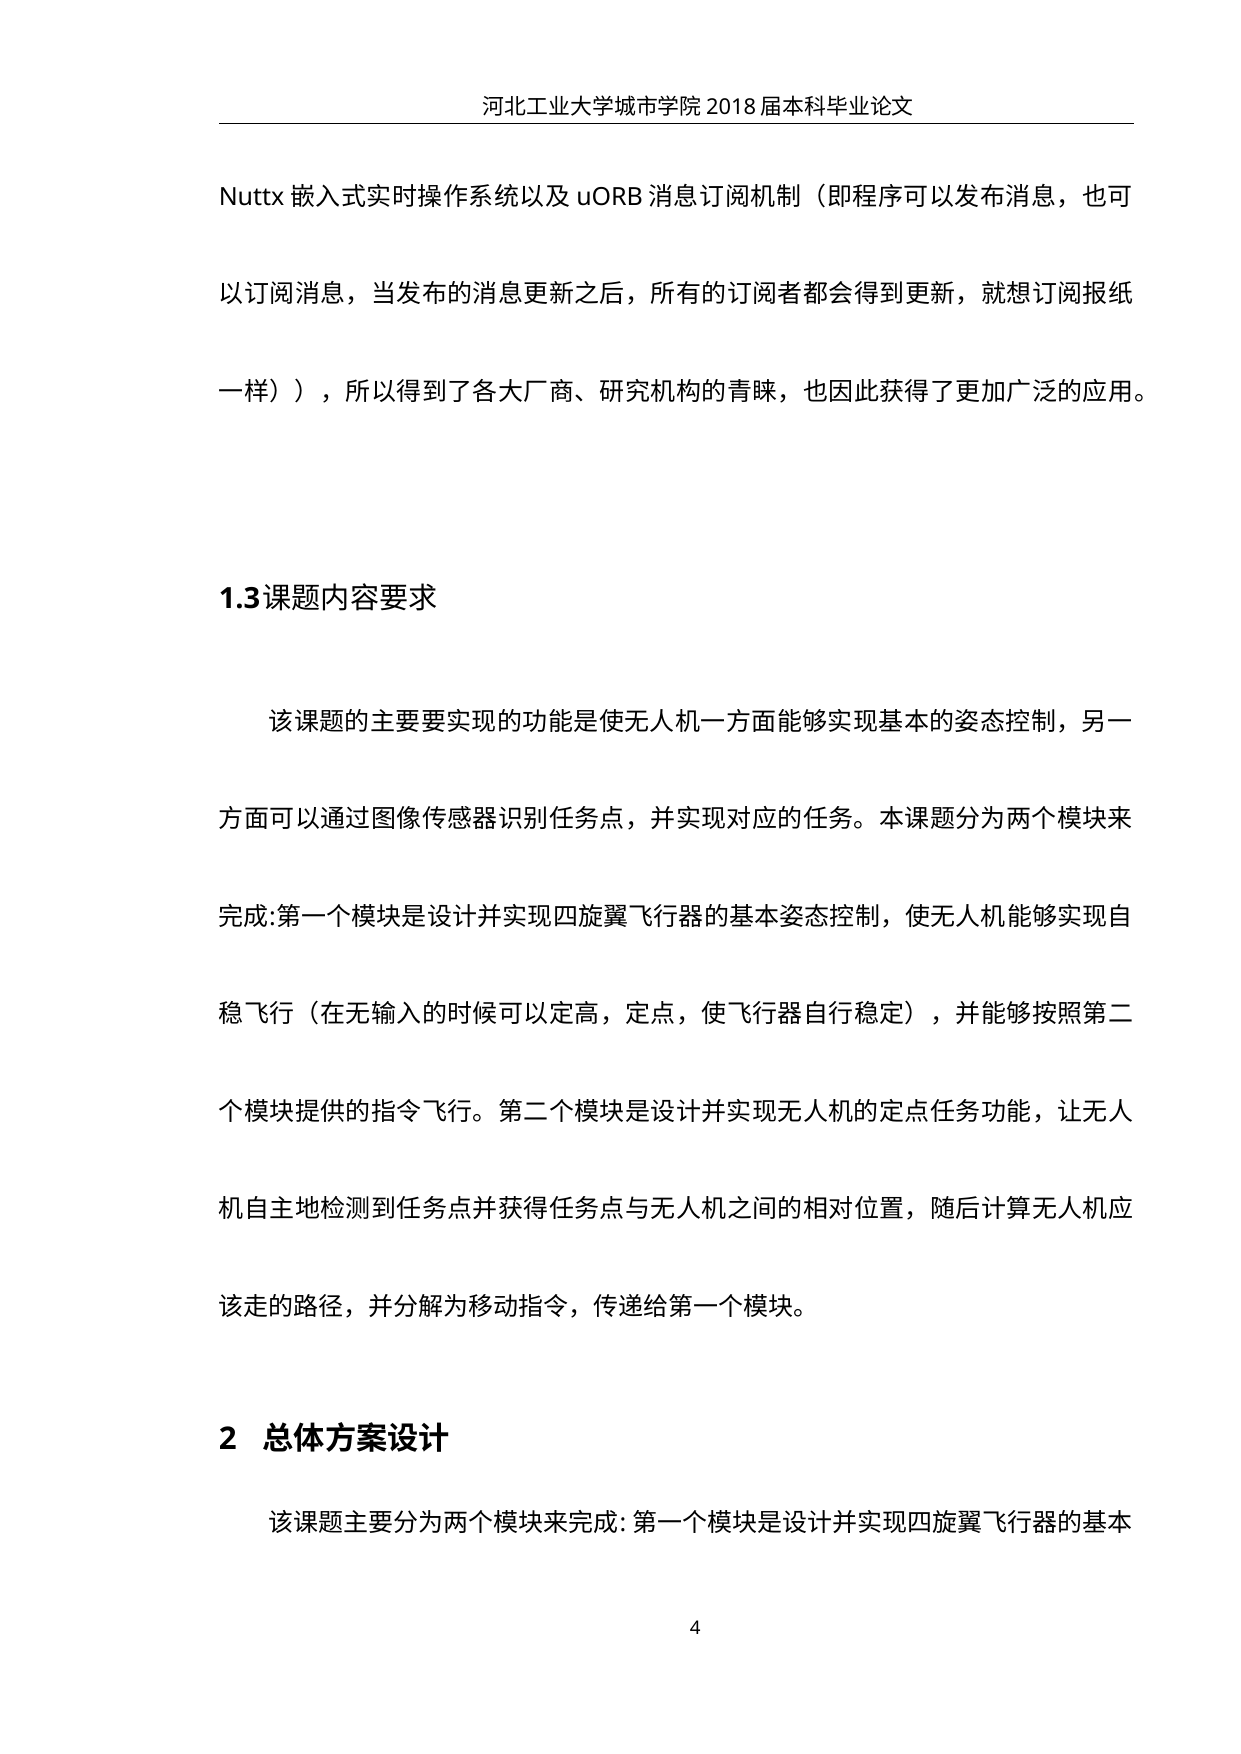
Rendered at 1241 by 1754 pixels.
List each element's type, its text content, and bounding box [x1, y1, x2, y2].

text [218, 162, 1134, 519]
text 该课题的主要要实现的功能是使无人机一方面能够实现基本的姿态控制，另一方面可以通过图像传感器识别任务点，并实现对应的任务。本课题分为两个模块来完成:第一个模块是设计并实现四旋翼飞行器的基本姿态控制，使无人机能够实现自稳飞行（在无输入的时候可以定高，定点，使飞行器自行稳定），并能够按照第二个模块提供的指令飞行。第二个模块是设计并实现无人机的定点任务功能，让无人机自主地检测到任务点并获得任务点与无人机之间的相对位置，随后计算无人机应该走的路径，并分解为移动指令，传递给第一个模块。 [218, 687, 1134, 1337]
text 课题内容要求 [218, 563, 1134, 628]
subtitle 总体方案设计 [218, 1403, 1134, 1468]
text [218, 1488, 1134, 1553]
